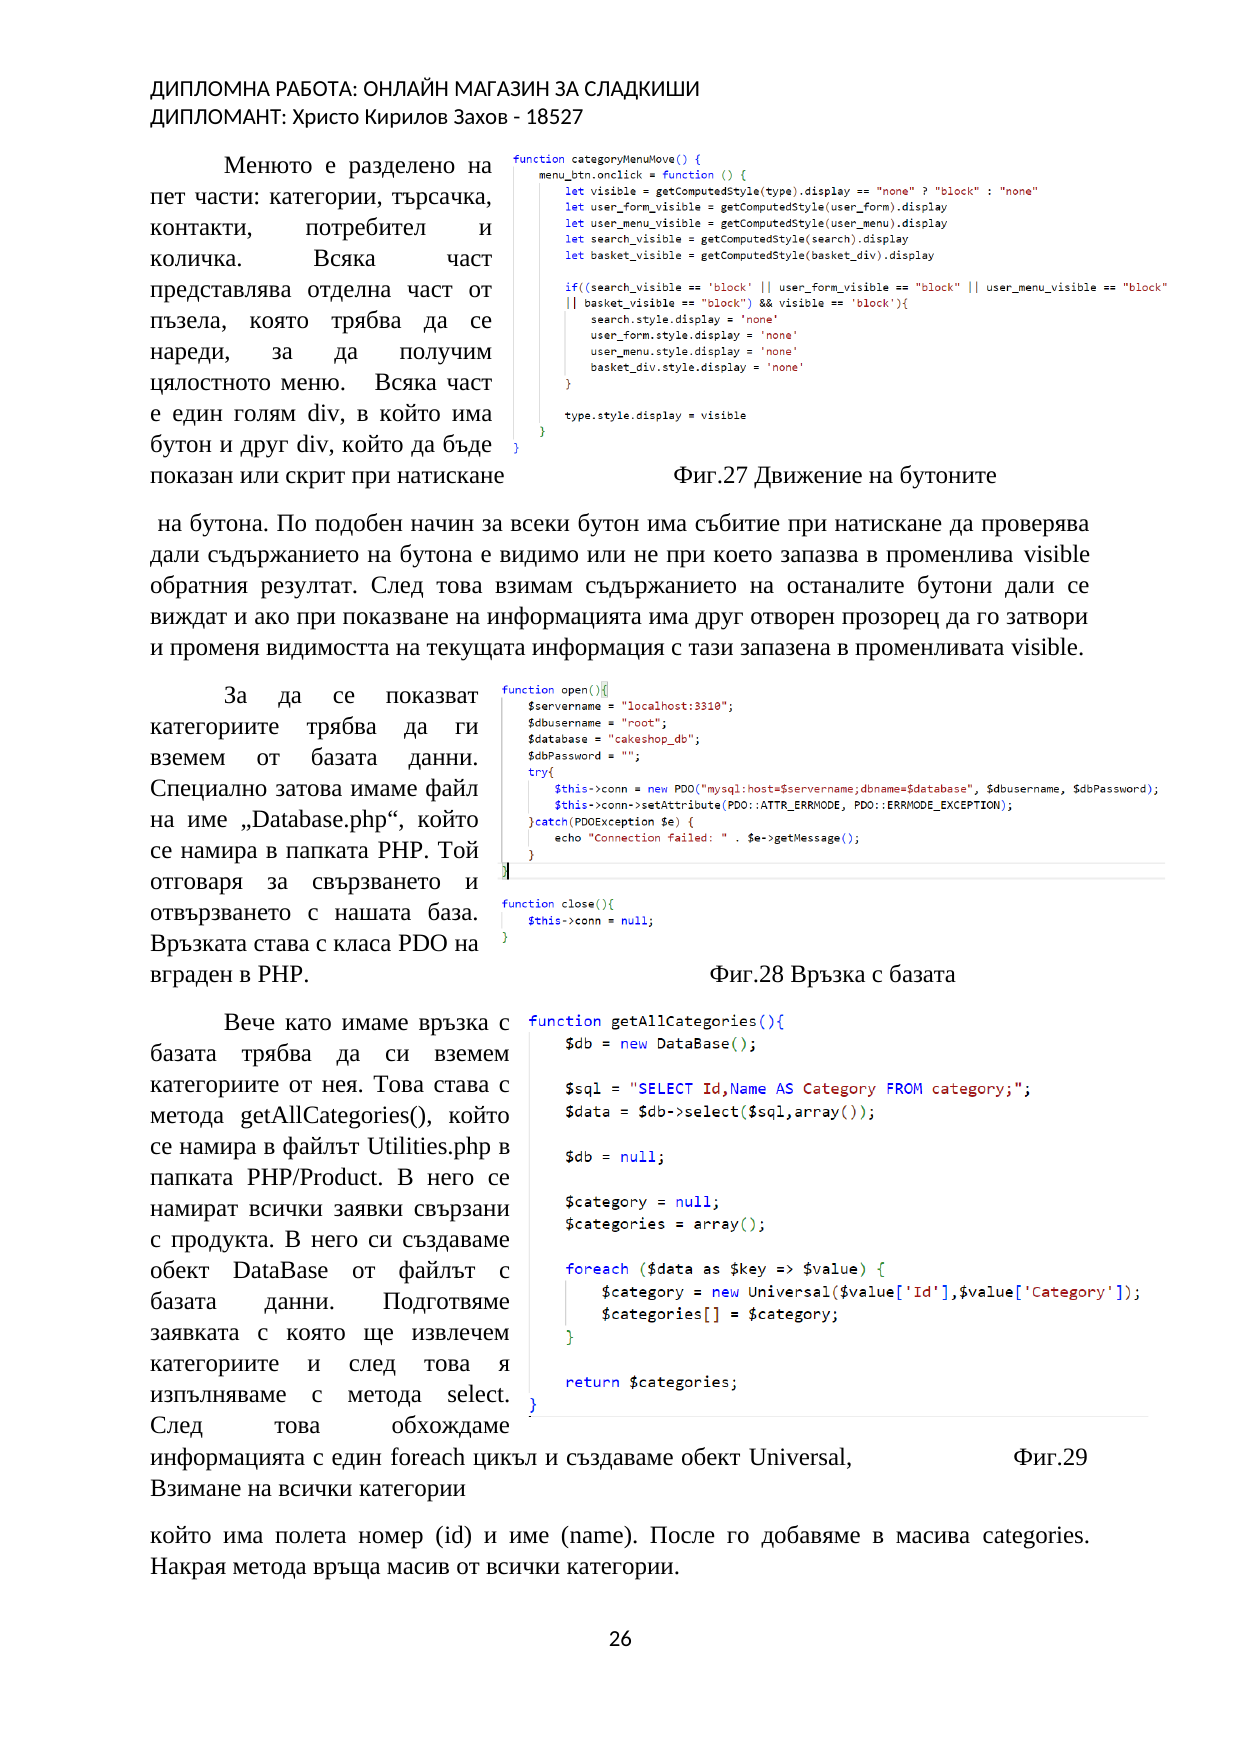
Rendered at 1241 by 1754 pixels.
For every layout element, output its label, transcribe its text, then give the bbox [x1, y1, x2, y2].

picture [528, 1007, 1149, 1417]
text който има полета номер (id) и име (name). После го добавяме в масива categories. Накрая метода връща масив от всички категории. [150, 1520, 1090, 1580]
picture [497, 681, 1166, 949]
picture [511, 150, 1172, 460]
text на бутона. По подобен начин за всеки бутон има събитие при натискане да проверява дали съдържанието на бутона е видимо или не при което запазва в променлива visible обратния резултат. След това взимам съдържанието на останалите бутони дали се виждат и ако при показване на информацията има друг отворен прозорец да го затвори и променя видимостта на текущата информация с тази запазена в променливата visible. [150, 508, 1090, 661]
